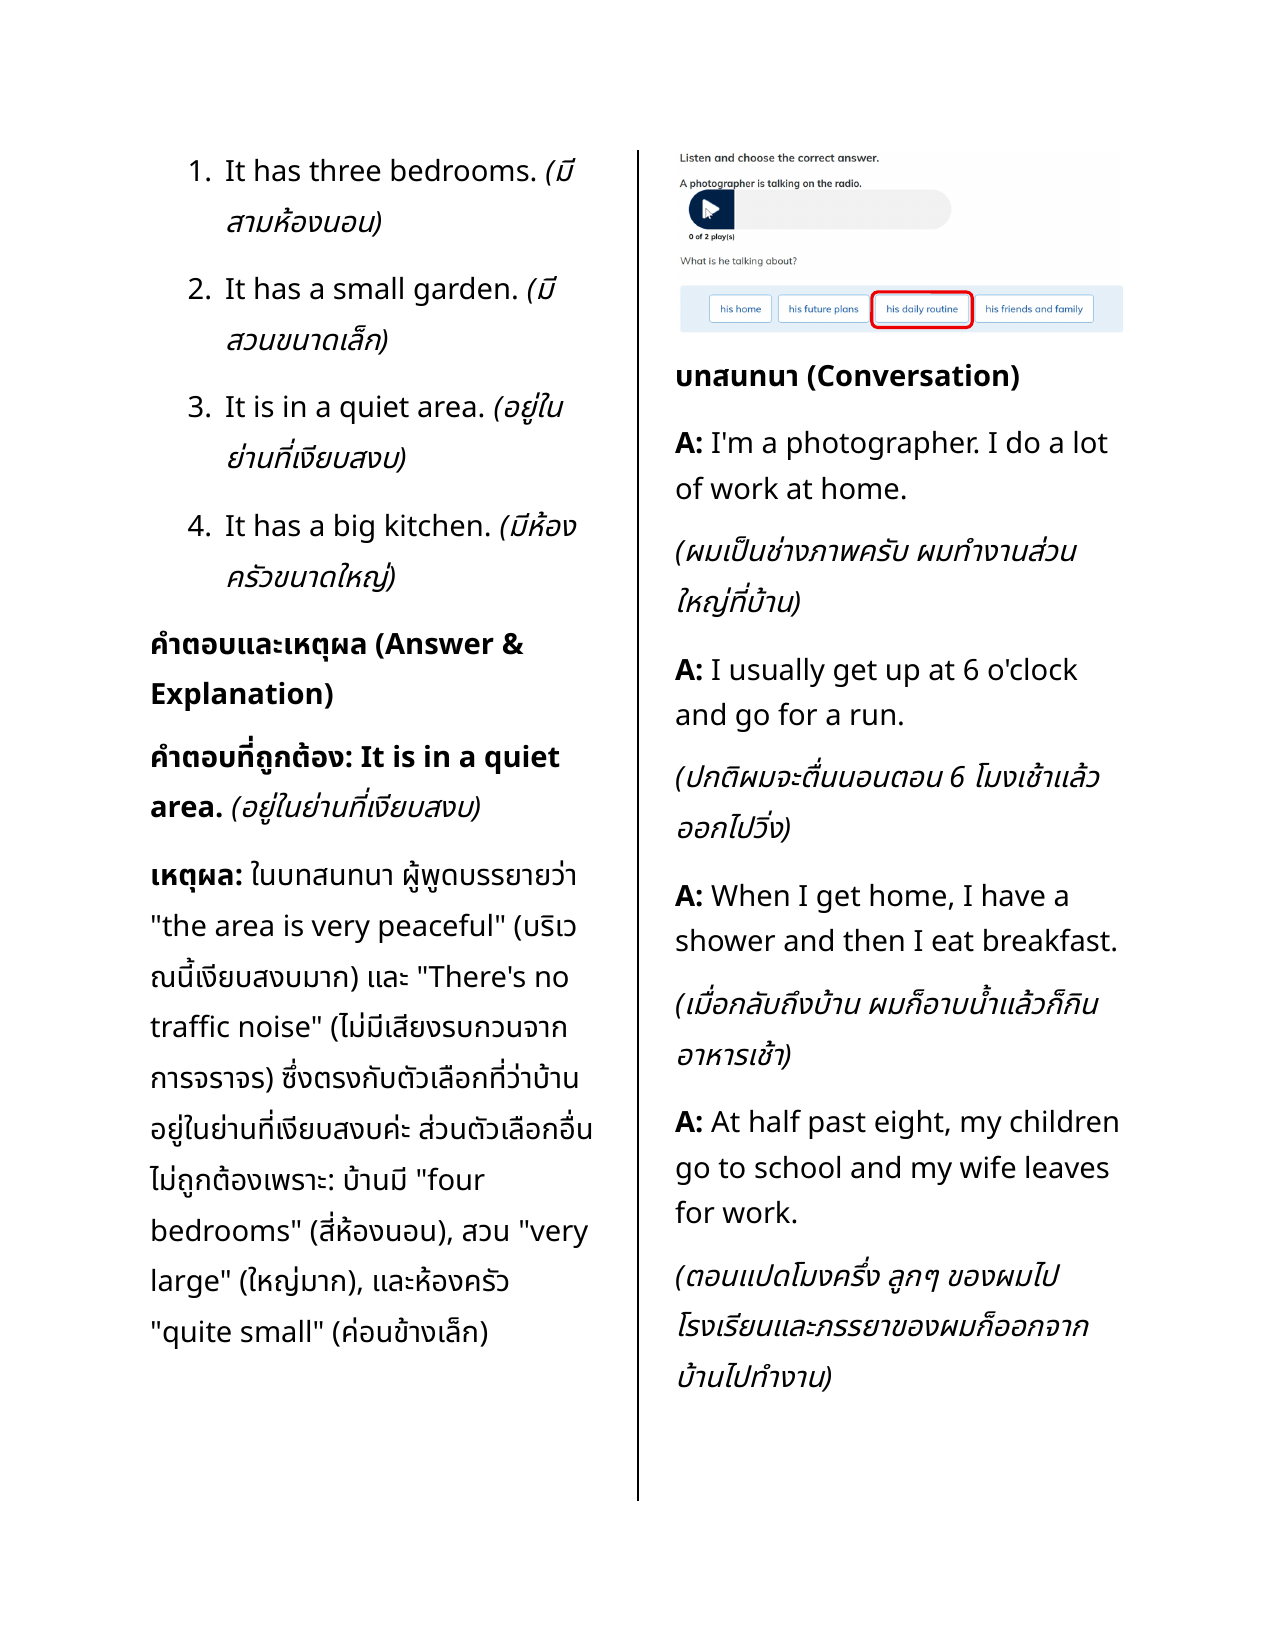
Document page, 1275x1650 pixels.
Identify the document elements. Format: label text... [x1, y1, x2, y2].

text A: I usually get up at 6 o'clock and go for a run. [675, 649, 1125, 734]
text (ตอนแปดโมงครึ่ง ลูกๆ ของผมไปโรงเรียนและภรรยาของผมก็ออกจากบ้านไปทำงาน) [675, 1255, 1125, 1401]
text A: I'm a photographer. I do a lot of work at home. [675, 423, 1125, 508]
list It has a big kitchen. (มีห้องครัวขนาดใหญ่) [187, 505, 600, 600]
text เหตุผล: ในบทสนทนา ผู้พูดบรรยายว่า "the area is very peaceful" (บริเวณนี้เงียบสงบมาก) และ "There's no traffic noise" (ไม่มีเสียงรบกวนจากการจราจร) ซึ่งตรงกับตัวเลือกที่ว่าบ้านอยู่ในย่านที่เงียบสงบค่ะ ส่วนตัวเลือกอื่นไม่ถูกต้องเพราะ: บ้านมี "four bedrooms" (สี่ห้องนอน), สวน "very large" (ใหญ่มาก), และห้องครัว "quite small" (ค่อนข้างเล็ก) [150, 854, 600, 1356]
text A: When I get home, I have a shower and then I eat breakfast. [675, 875, 1125, 960]
list It has a small garden. (มีสวนขนาดเล็ก) [187, 268, 600, 363]
picture [675, 150, 1125, 334]
list It is in a quiet area. (อยู่ในย่านที่เงียบสงบ) [187, 387, 600, 482]
text A: At half past eight, my children go to school and my wife leaves for work. [675, 1101, 1125, 1232]
text (ปกติผมจะตื่นนอนตอน 6 โมงเช้าแล้วออกไปวิ่ง) [675, 757, 1125, 852]
text คำตอบและเหตุผล (Answer & Explanation) [150, 623, 600, 713]
text (ผมเป็นช่างภาพครับ ผมทำงานส่วนใหญ่ที่บ้าน) [675, 531, 1125, 626]
text (เมื่อกลับถึงบ้าน ผมก็อาบน้ำแล้วก็กินอาหารเช้า) [675, 983, 1125, 1078]
text บทสนทนา (Conversation) [675, 355, 1125, 399]
list It has three bedrooms. (มีสามห้องนอน) [187, 150, 600, 245]
text คำตอบที่ถูกต้อง: It is in a quiet area. (อยู่ในย่านที่เงียบสงบ) [150, 736, 600, 831]
